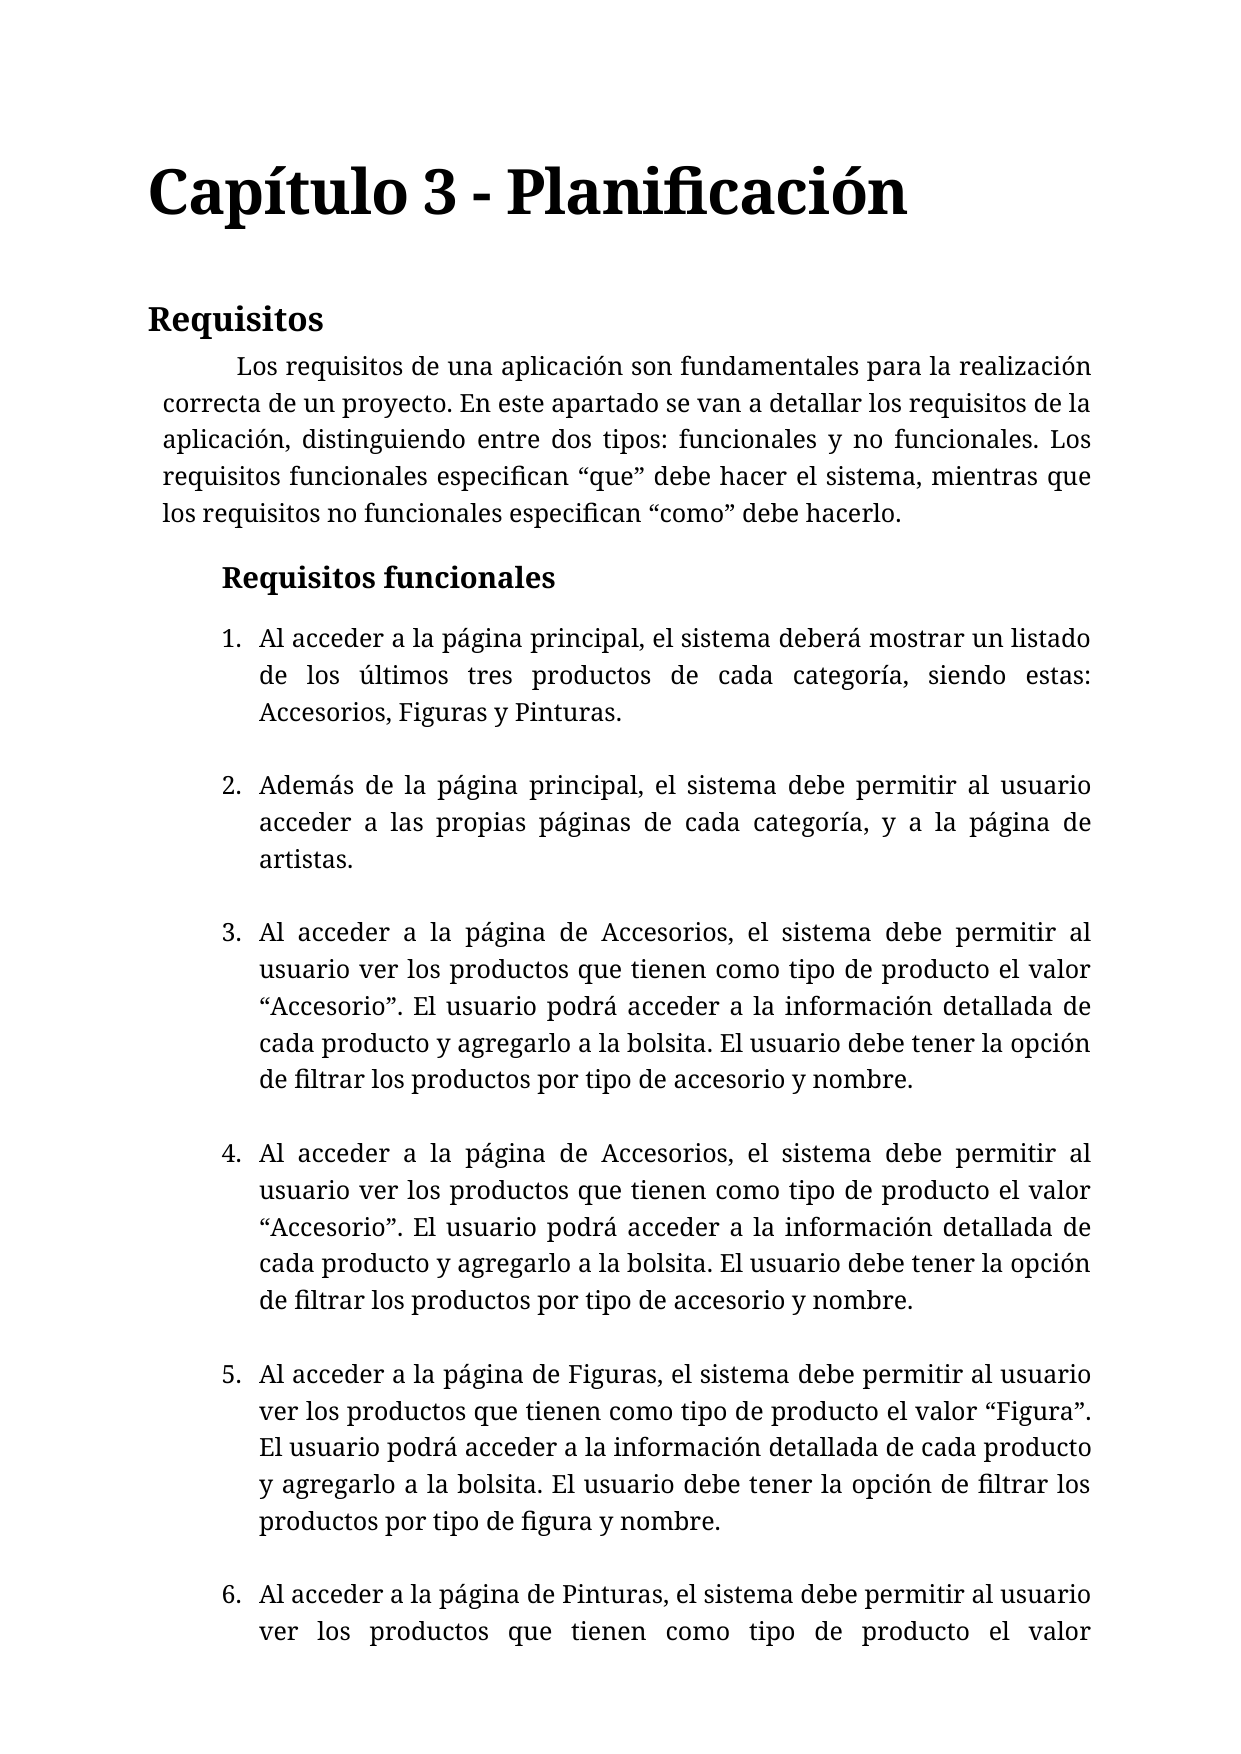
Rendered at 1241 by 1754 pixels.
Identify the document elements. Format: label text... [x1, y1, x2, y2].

text Capítulo 3 - Planificación [148, 148, 1092, 233]
list Al acceder a la página de Figuras, el sistema debe permitir al usuario ver los productos que tienen como tipo de producto el valor “Figura”. El usuario podrá acceder a la información detallada de cada producto y agregarlo a la bolsita. El usuario debe tener la opción de filtrar los productos por tipo de figura y nombre. [221, 1356, 1092, 1537]
list Al acceder a la página de Accesorios, el sistema debe permitir al usuario ver los productos que tienen como tipo de producto el valor “Accesorio”. El usuario podrá acceder a la información detallada de cada producto y agregarlo a la bolsita. El usuario debe tener la opción de filtrar los productos por tipo de accesorio y nombre. [221, 1136, 1092, 1317]
text Requisitos [148, 295, 1092, 341]
list Al acceder a la página de Accesorios, el sistema debe permitir al usuario ver los productos que tienen como tipo de producto el valor “Accesorio”. El usuario podrá acceder a la información detallada de cada producto y agregarlo a la bolsita. El usuario debe tener la opción de filtrar los productos por tipo de accesorio y nombre. [221, 915, 1092, 1096]
text Los requisitos de una aplicación son fundamentales para la realización correcta de un proyecto. En este apartado se van a detallar los requisitos de la aplicación, distinguiendo entre dos tipos: funcionales y no funcionales. Los requisitos funcionales especifican “que” debe hacer el sistema, mientras que los requisitos no funcionales especifican “como” debe hacerlo. [162, 348, 1092, 529]
list Al acceder a la página principal, el sistema deberá mostrar un listado de los últimos tres productos de cada categoría, siendo estas: Accesorios, Figuras y Pinturas. [221, 621, 1092, 728]
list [221, 1577, 1092, 1648]
list Además de la página principal, el sistema debe permitir al usuario acceder a las propias páginas de cada categoría, y a la página de artistas. [221, 768, 1092, 876]
text Requisitos funcionales [222, 557, 1092, 597]
